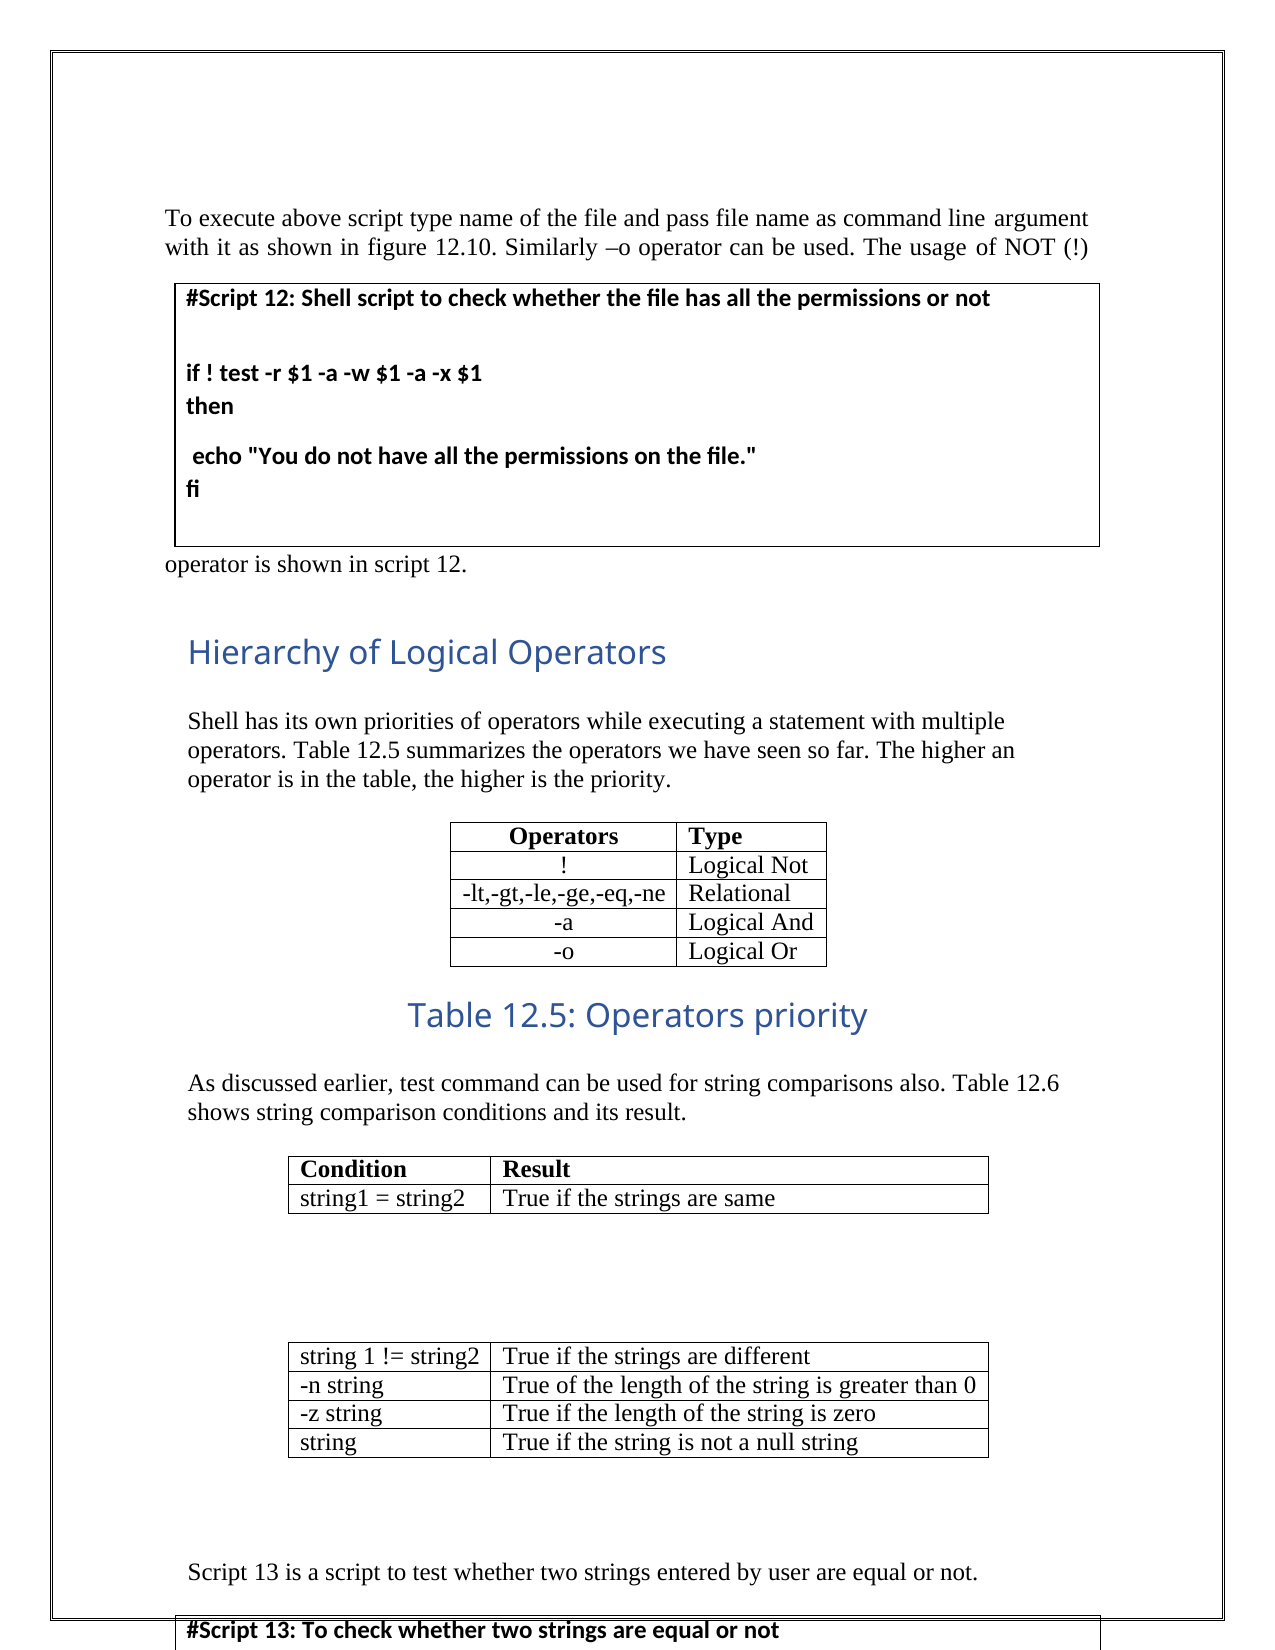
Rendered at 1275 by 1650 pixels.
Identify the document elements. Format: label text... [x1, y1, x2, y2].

text Shell has its own priorities of operators while executing a statement with multiple operators. Table 12.5 summarizes the operators we have seen so far. The higher an operator is in the table, the higher is the priority. [187, 706, 1016, 792]
subtitle Table 12.5: Operators priority [318, 992, 957, 1037]
table_header Operators [451, 823, 676, 851]
table_cell string [289, 1429, 490, 1457]
table_cell -n string [289, 1372, 490, 1399]
table_cell ! [451, 852, 676, 879]
table_header string 1 != string2 [289, 1343, 490, 1371]
table_cell True if the strings are same [491, 1185, 988, 1213]
table_cell True if the length of the string is zero [491, 1401, 988, 1428]
table_cell -o [451, 938, 676, 966]
table_cell -a [451, 909, 676, 937]
table_cell Logical And [677, 909, 826, 937]
table_header Type [677, 823, 826, 851]
table_cell Relational [677, 880, 826, 908]
text To execute above script type name of the file and pass file name as command line argument with it as shown in figure 12.10. Similarly –o operator can be used. The usage of NOT (!) operator is shown in script 12. [164, 203, 1088, 578]
table_cell -lt,-gt,-le,-ge,-eq,-ne [451, 880, 676, 908]
subtitle Hierarchy of Logical Operators [187, 629, 1129, 674]
table_header Condition [289, 1157, 490, 1184]
table_header Result [491, 1157, 988, 1184]
text As discussed earlier, test command can be used for string comparisons also. Table 12.6 shows string comparison conditions and its result. [187, 1068, 1062, 1126]
table_header True if the strings are different [491, 1343, 988, 1371]
table_cell Logical Or [677, 938, 826, 966]
table_cell -z string [289, 1401, 490, 1428]
table_cell True if the string is not a null string [491, 1429, 988, 1457]
table_cell True of the length of the string is greater than 0 [491, 1372, 988, 1399]
table_cell string1 = string2 [289, 1185, 490, 1213]
text Script 13 is a script to test whether two strings entered by user are equal or not. [187, 1557, 1129, 1586]
table_cell Logical Not [677, 852, 826, 879]
